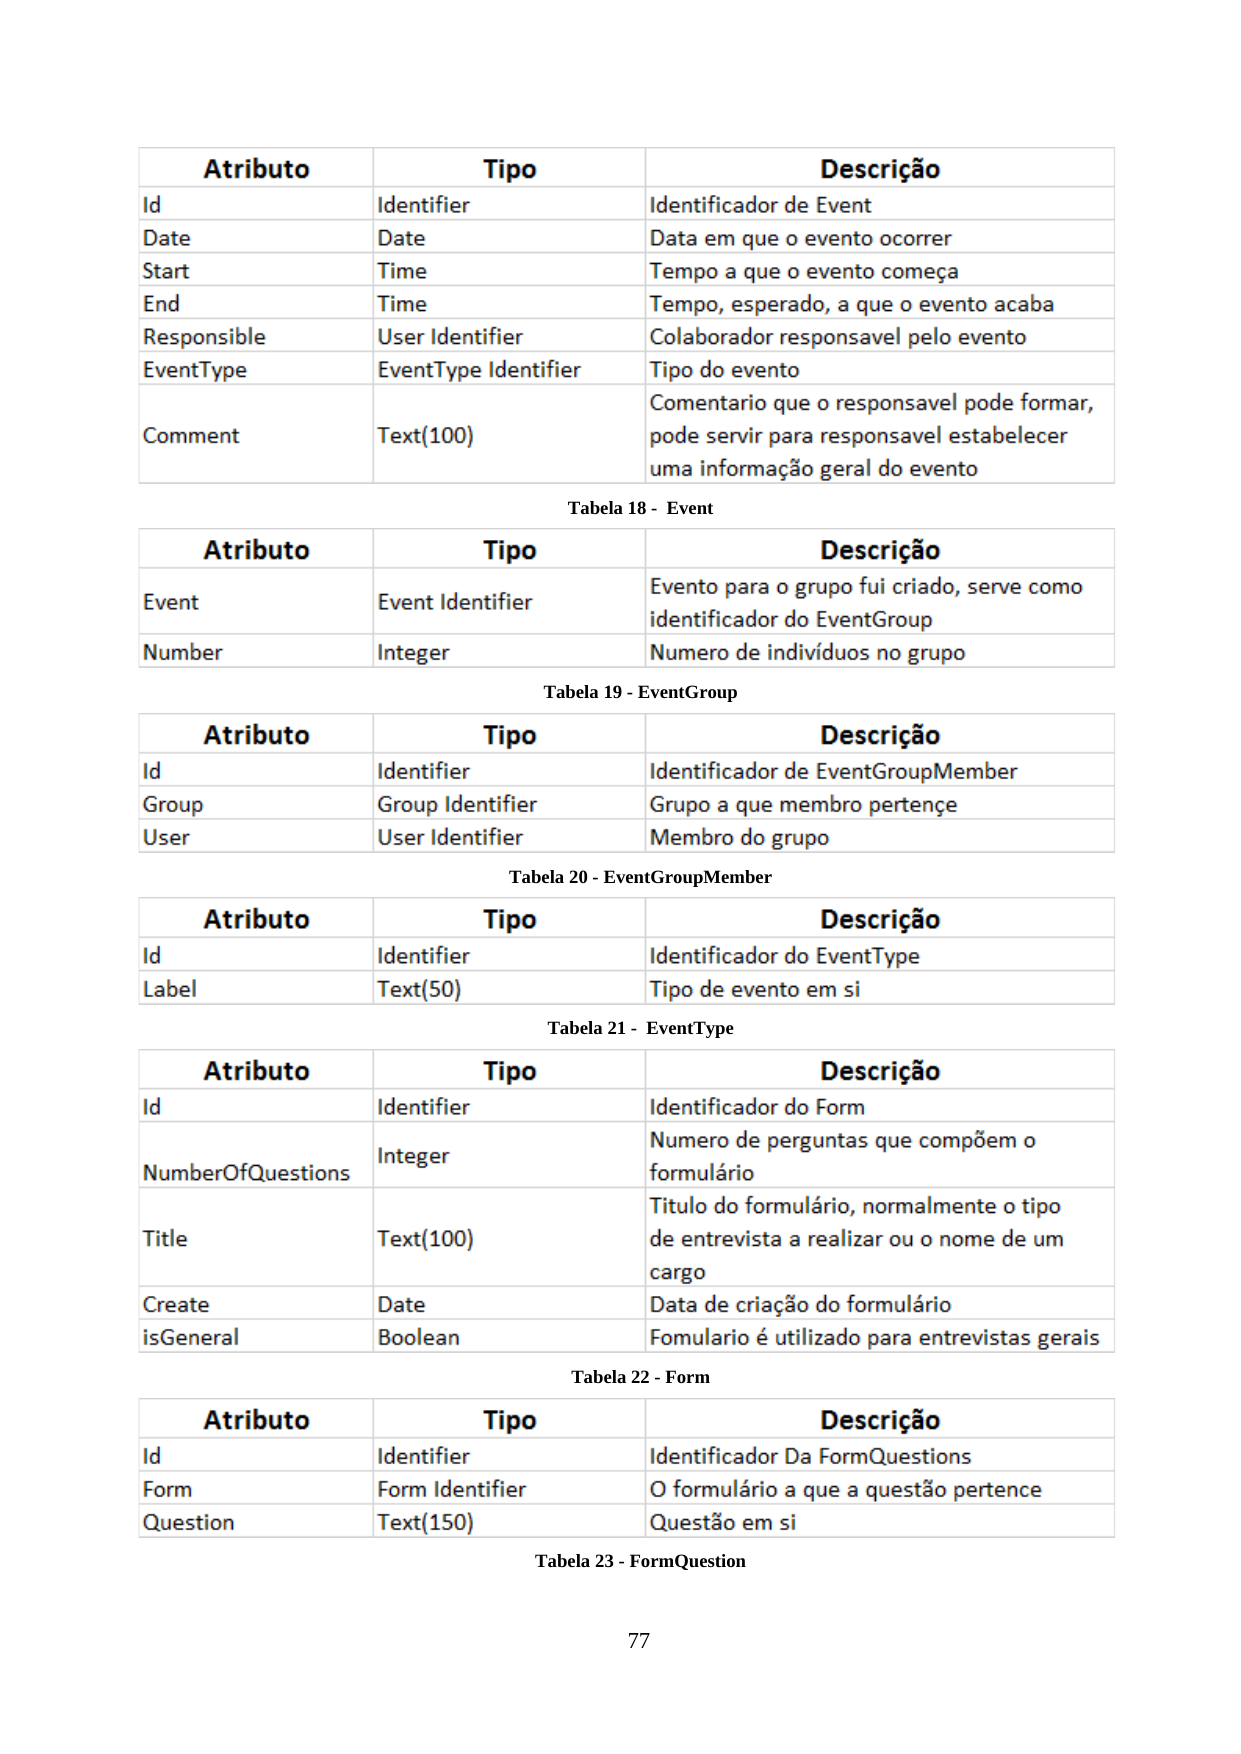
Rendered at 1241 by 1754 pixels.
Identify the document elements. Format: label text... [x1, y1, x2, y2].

text Tabela 22 - Form [177, 1366, 1063, 1387]
picture [138, 713, 1116, 853]
picture [138, 528, 1116, 668]
text Tabela 18 - Event [177, 497, 1063, 518]
text Tabela 19 - EventGroup [177, 681, 1063, 703]
text Tabela 20 - EventGroupMember [177, 866, 1063, 887]
picture [138, 147, 1116, 484]
picture [138, 1049, 1116, 1353]
text Tabela 21 - EventType [177, 1017, 1063, 1039]
picture [138, 897, 1116, 1005]
text Tabela 23 - FormQuestion [177, 1550, 1063, 1572]
picture [138, 1398, 1116, 1538]
